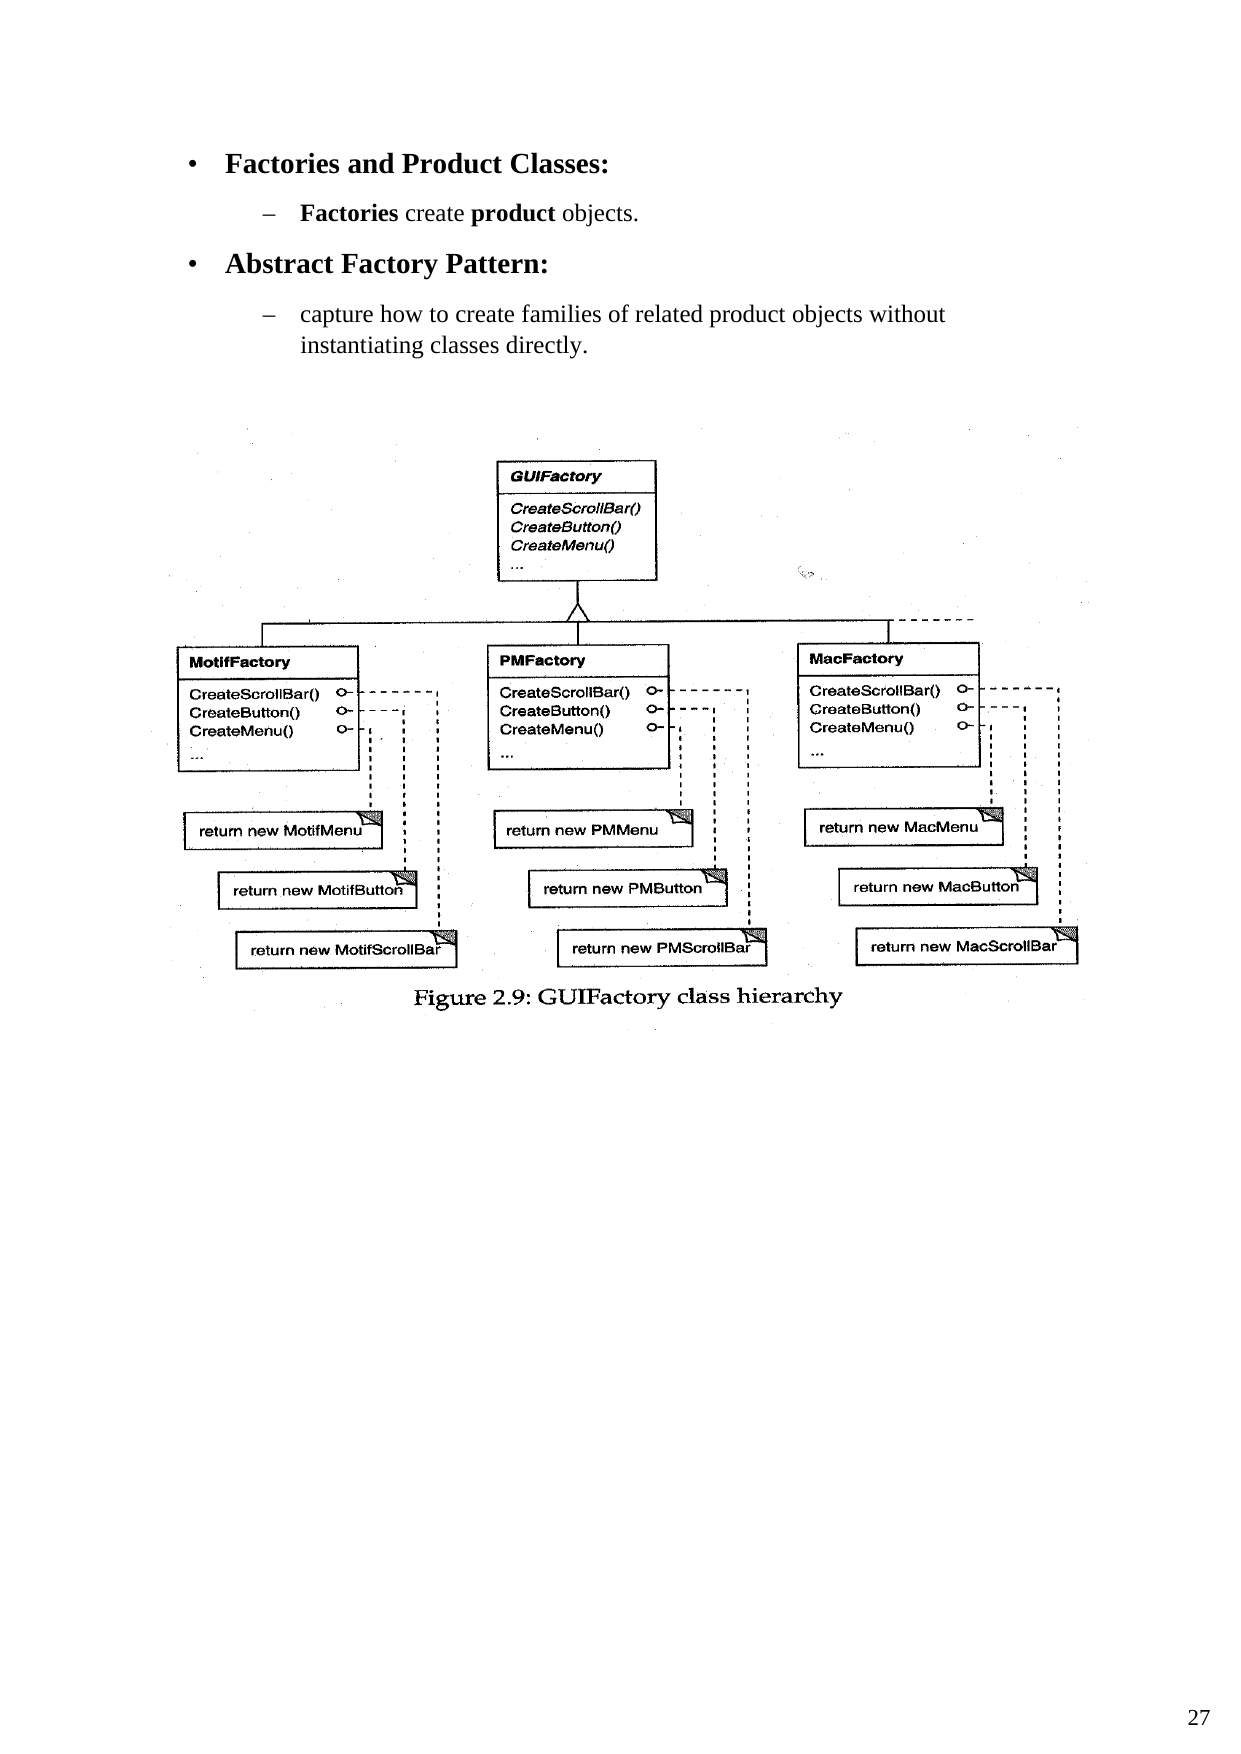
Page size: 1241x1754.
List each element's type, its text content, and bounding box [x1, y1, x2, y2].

list capture how to create families of related product objects without instantiating classes directly. [263, 299, 1074, 359]
subtitle Abstract Factory Pattern: [187, 246, 1226, 280]
subtitle Factories and Product Classes: [187, 146, 1226, 179]
list Factories create product objects. [263, 198, 1226, 227]
picture [151, 427, 1090, 1030]
